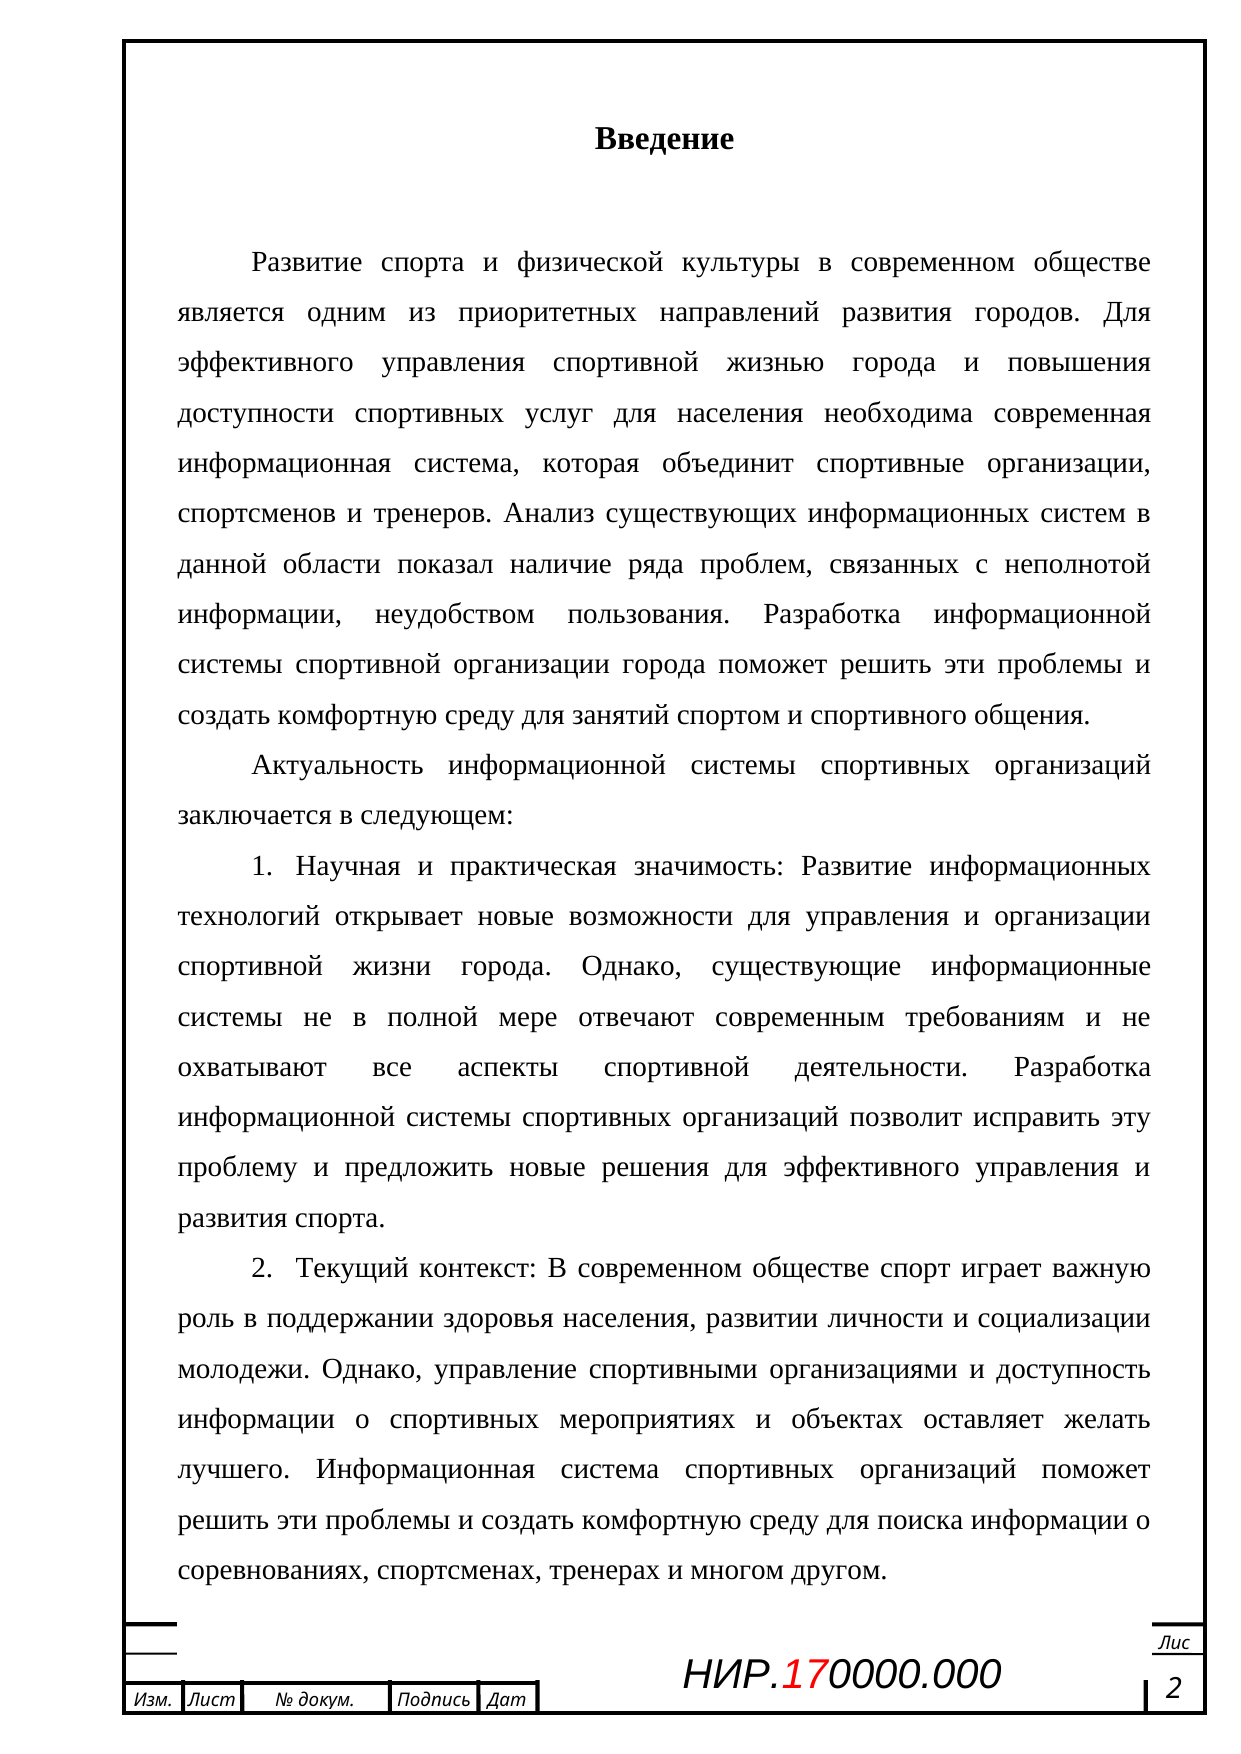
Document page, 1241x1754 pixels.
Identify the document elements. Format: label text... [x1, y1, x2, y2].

text Развитие спорта и физической культуры в современном обществе является одним из приоритетных направлений развития городов. Для эффективного управления спортивной жизнью города и повышения доступности спортивных услуг для населения необходима современная информационная система, которая объединит спортивные организации, спортсменов и тренеров. Анализ существующих информационных систем в данной области показал наличие ряда проблем, связанных с неполнотой информации, неудобством пользования. Разработка информационной системы спортивной организации города поможет решить эти проблемы и создать комфортную среду для занятий спортом и спортивного общения. [177, 244, 1152, 730]
text Введение [177, 118, 1152, 156]
text Актуальность информационной системы спортивных организаций заключается в следующем: [177, 747, 1152, 831]
list Научная и практическая значимость: Развитие информационных технологий открывает новые возможности для управления и организации спортивной жизни города. Однако, существующие информационные системы не в полной мере отвечают современным требованиям и не охватывают все аспекты спортивной деятельности. Разработка информационной системы спортивных организаций позволит исправить эту проблему и предложить новые решения для эффективного управления и развития спорта. [177, 848, 1152, 1233]
list Текущий контекст: В современном обществе спорт играет важную роль в поддержании здоровья населения, развитии личности и социализации молодежи. Однако, управление спортивными организациями и доступность информации о спортивных мероприятиях и объектах оставляет желать лучшего. Информационная система спортивных организаций поможет решить эти проблемы и создать комфортную среду для поиска информации о соревнованиях, спортсменах, тренерах и многом другом. [177, 1250, 1152, 1586]
